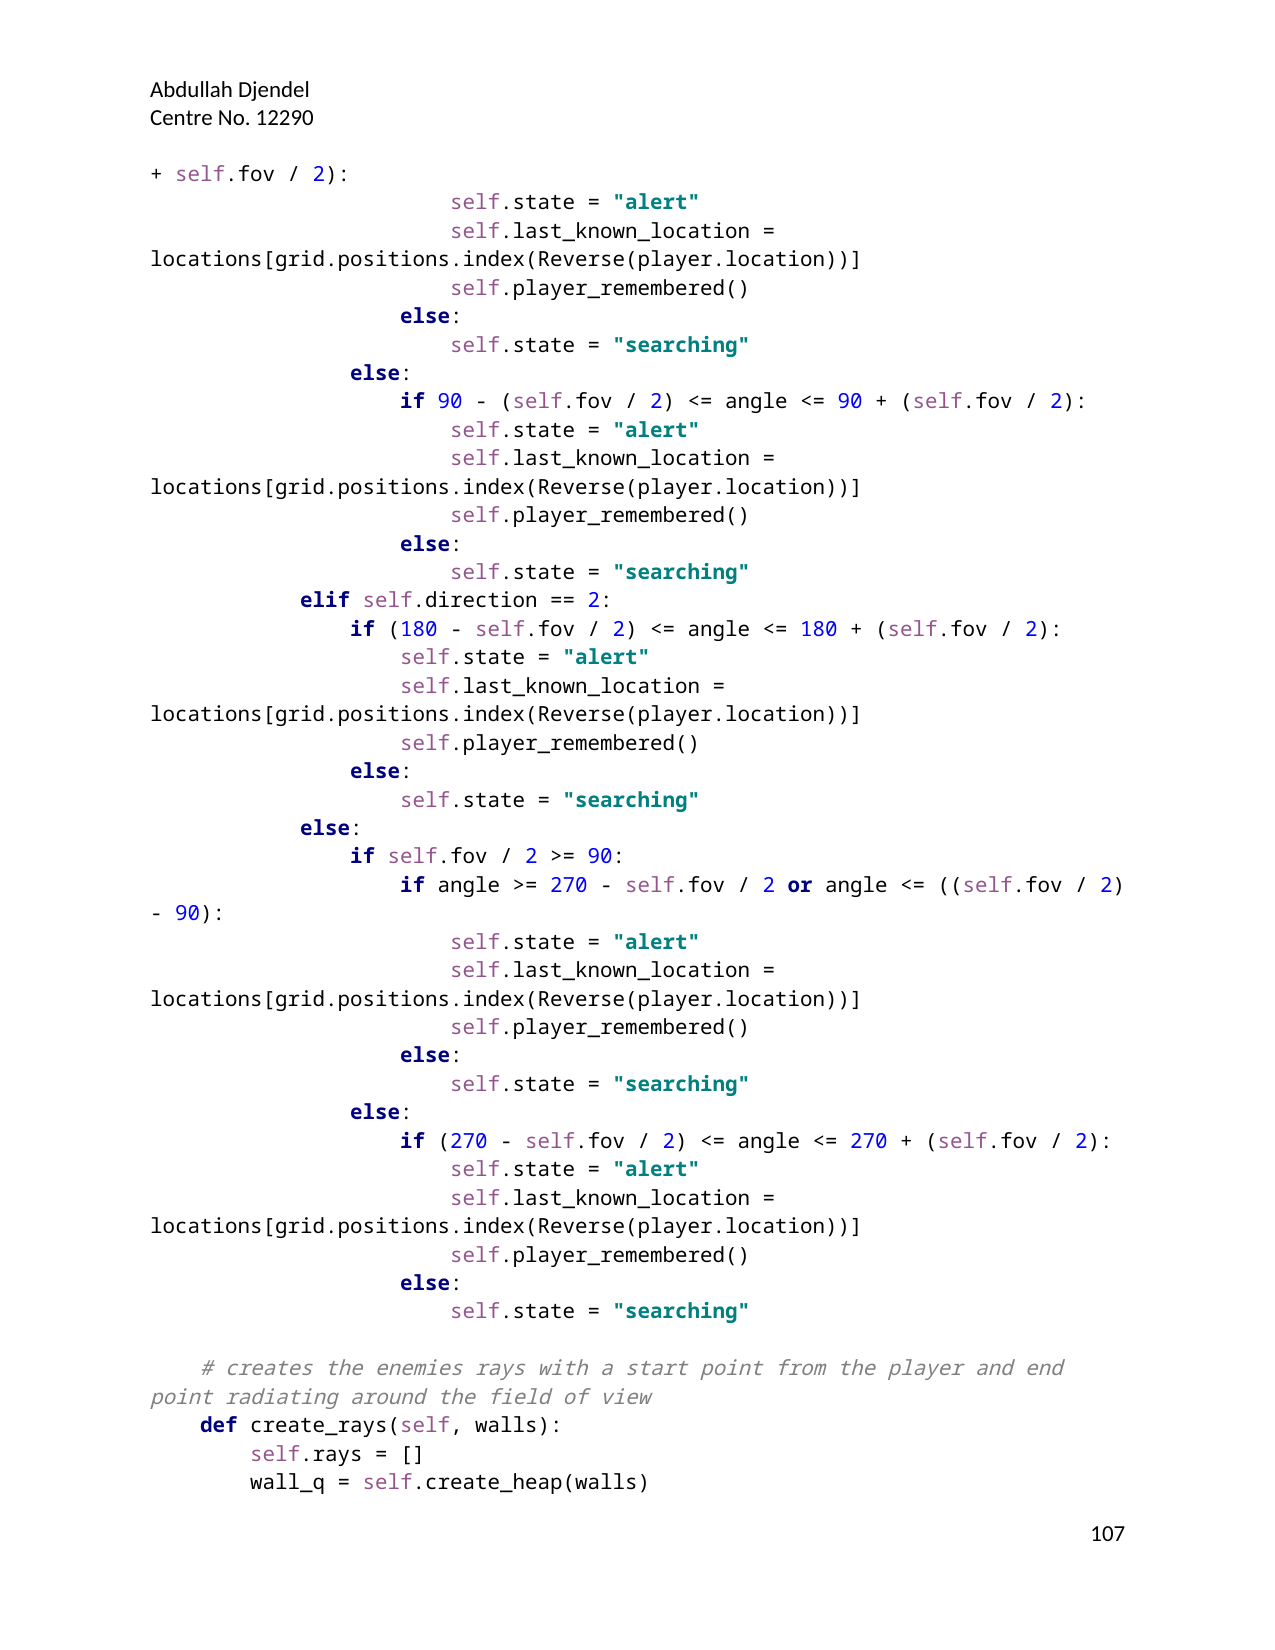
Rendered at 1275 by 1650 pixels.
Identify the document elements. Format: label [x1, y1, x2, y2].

text [150, 159, 1125, 1496]
